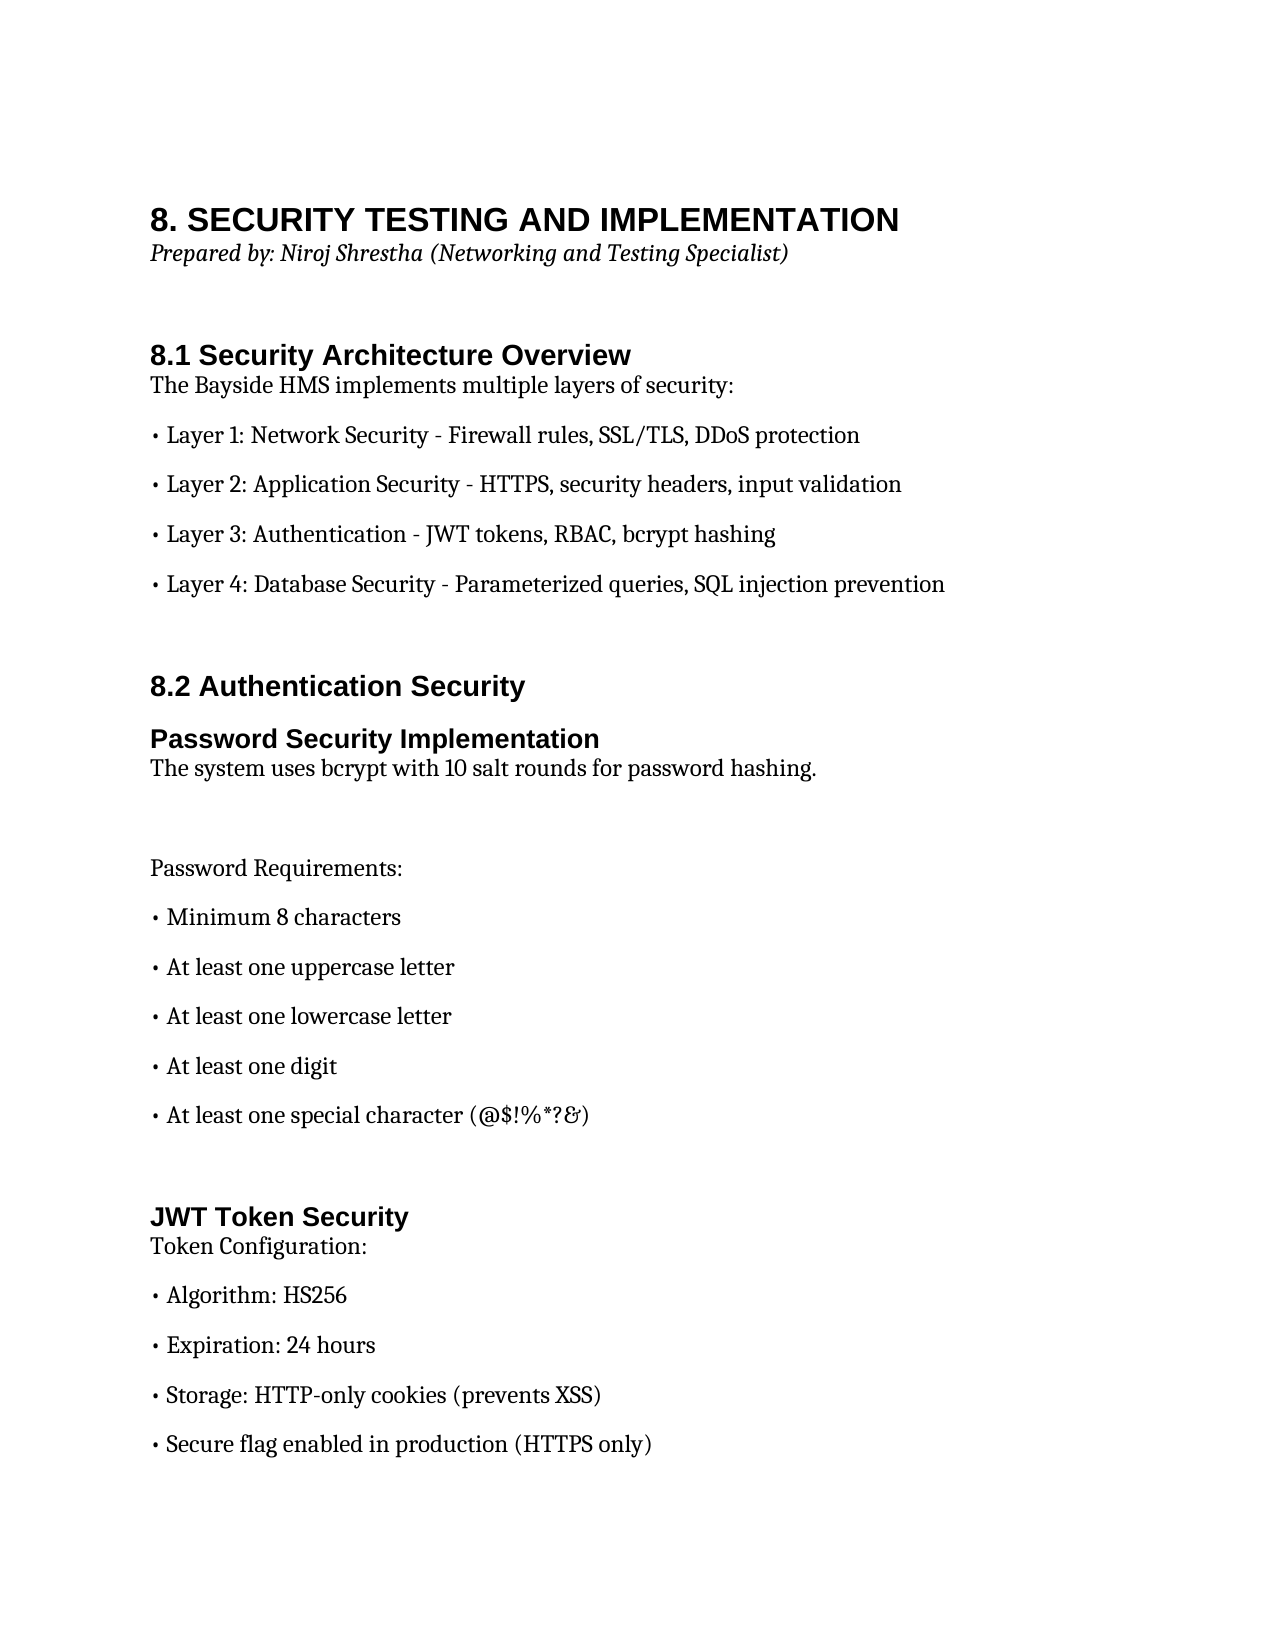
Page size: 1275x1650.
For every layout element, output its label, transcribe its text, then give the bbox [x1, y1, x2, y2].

text • Layer 1: Network Security - Firewall rules, SSL/TLS, DDoS protection [150, 421, 1125, 449]
subtitle JWT Token Security [150, 1201, 1125, 1232]
text Token Configuration: [150, 1232, 1125, 1261]
text • At least one lowercase letter [150, 1002, 1125, 1031]
text The system uses bcrypt with 10 salt rounds for password hashing. [150, 754, 1125, 783]
text • At least one uppercase letter [150, 953, 1125, 981]
subtitle Password Security Implementation [150, 723, 1125, 754]
text • Storage: HTTP-only cookies (prevents XSS) [150, 1381, 1125, 1409]
subtitle 8.2 Authentication Security [150, 669, 1125, 702]
text • Layer 2: Application Security - HTTPS, security headers, input validation [150, 470, 1125, 499]
text • Algorithm: HS256 [150, 1281, 1125, 1310]
text • Expiration: 24 hours [150, 1331, 1125, 1360]
text Prepared by: Niroj Shrestha (Networking and Testing Specialist) [150, 238, 1125, 267]
text Password Requirements: [150, 853, 1125, 882]
text The Bayside HMS implements multiple layers of security: [150, 371, 1125, 400]
text • At least one digit [150, 1052, 1125, 1081]
text • Secure flag enabled in production (HTTPS only) [150, 1430, 1125, 1459]
text • Layer 4: Database Security - Parameterized queries, SQL injection prevention [150, 569, 1125, 598]
subtitle 8. SECURITY TESTING AND IMPLEMENTATION [150, 200, 1125, 238]
text • Layer 3: Authentication - JWT tokens, RBAC, bcrypt hashing [150, 520, 1125, 549]
subtitle 8.1 Security Architecture Overview [150, 338, 1125, 371]
text • Minimum 8 characters [150, 903, 1125, 932]
text • At least one special character (@$!%*?&) [150, 1101, 1125, 1130]
